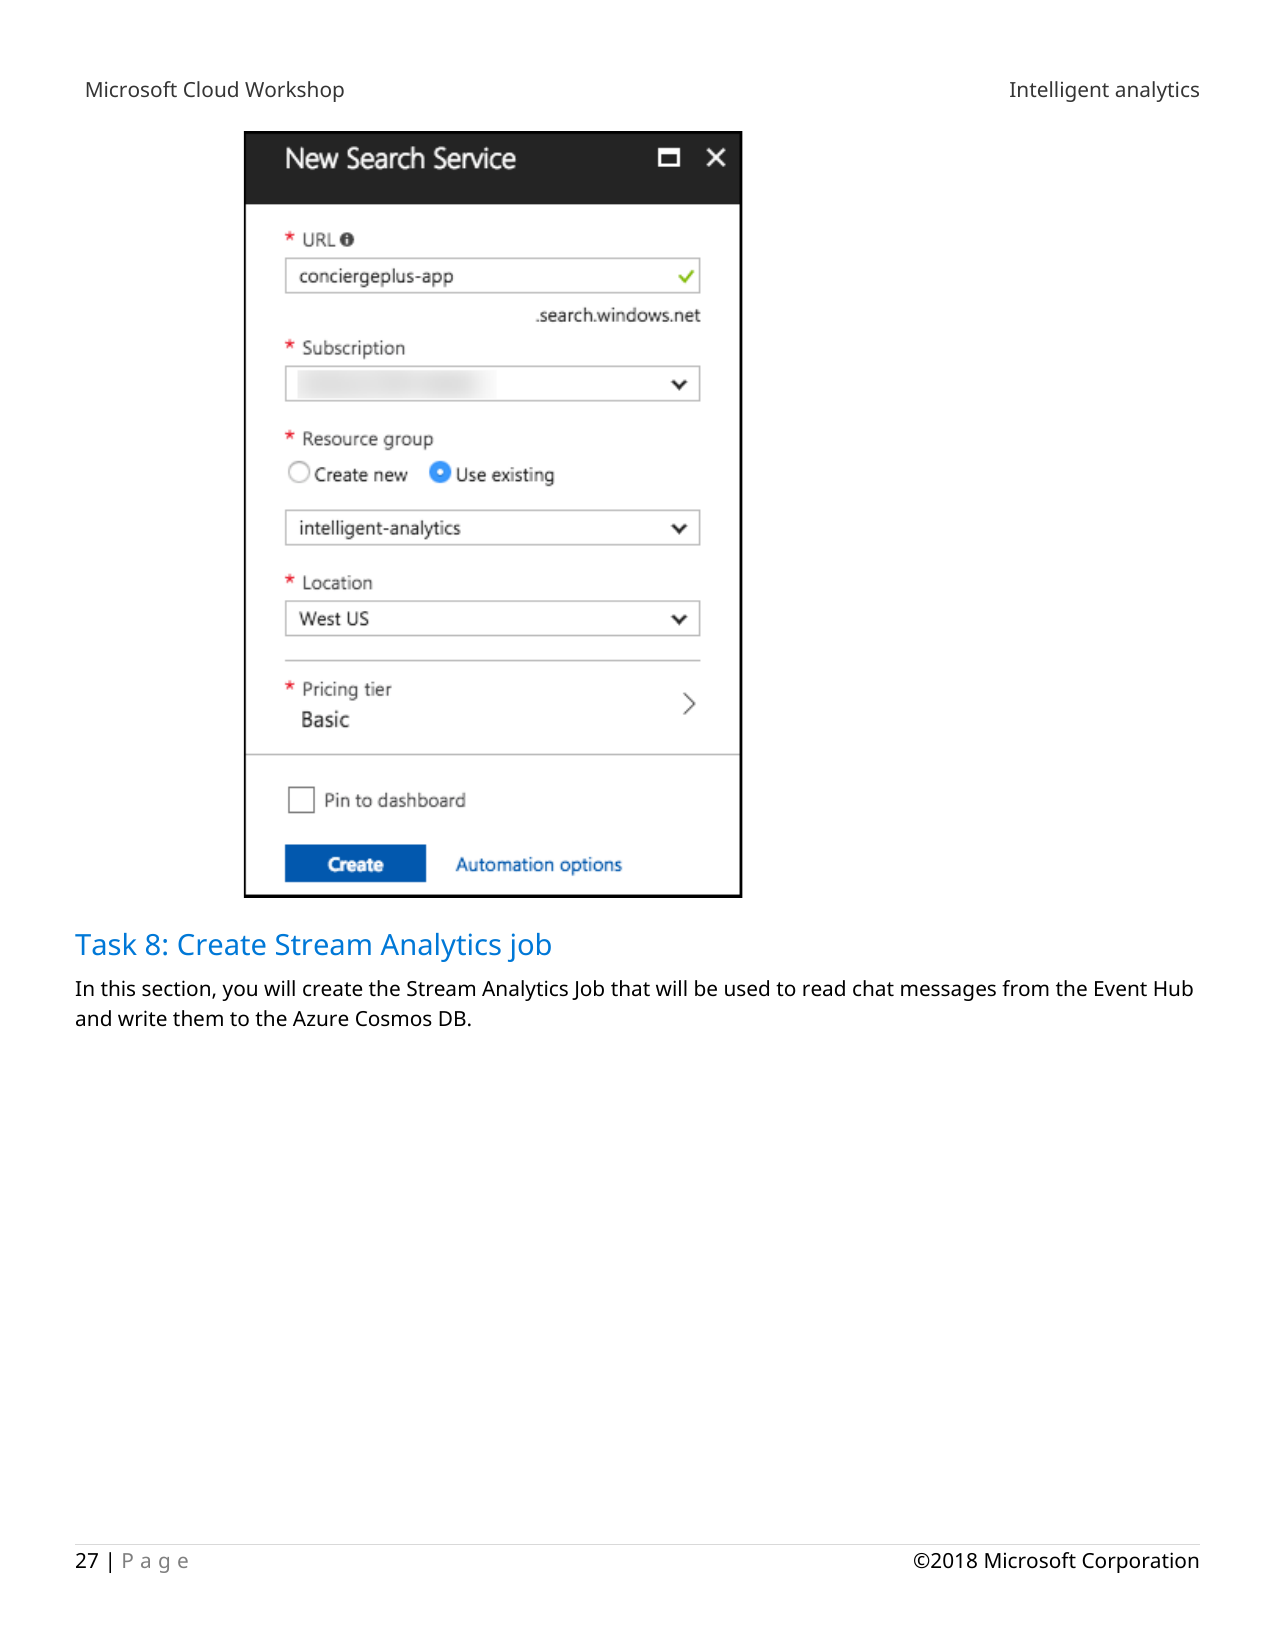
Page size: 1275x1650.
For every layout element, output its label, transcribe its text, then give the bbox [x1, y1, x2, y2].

subtitle Task 8: Create Stream Analytics job [75, 925, 1200, 964]
text In this section, you will create the Stream Analytics Job that will be used to read chat messages from the Event Hub and write them to the Azure Cosmos DB. [75, 974, 1200, 1033]
